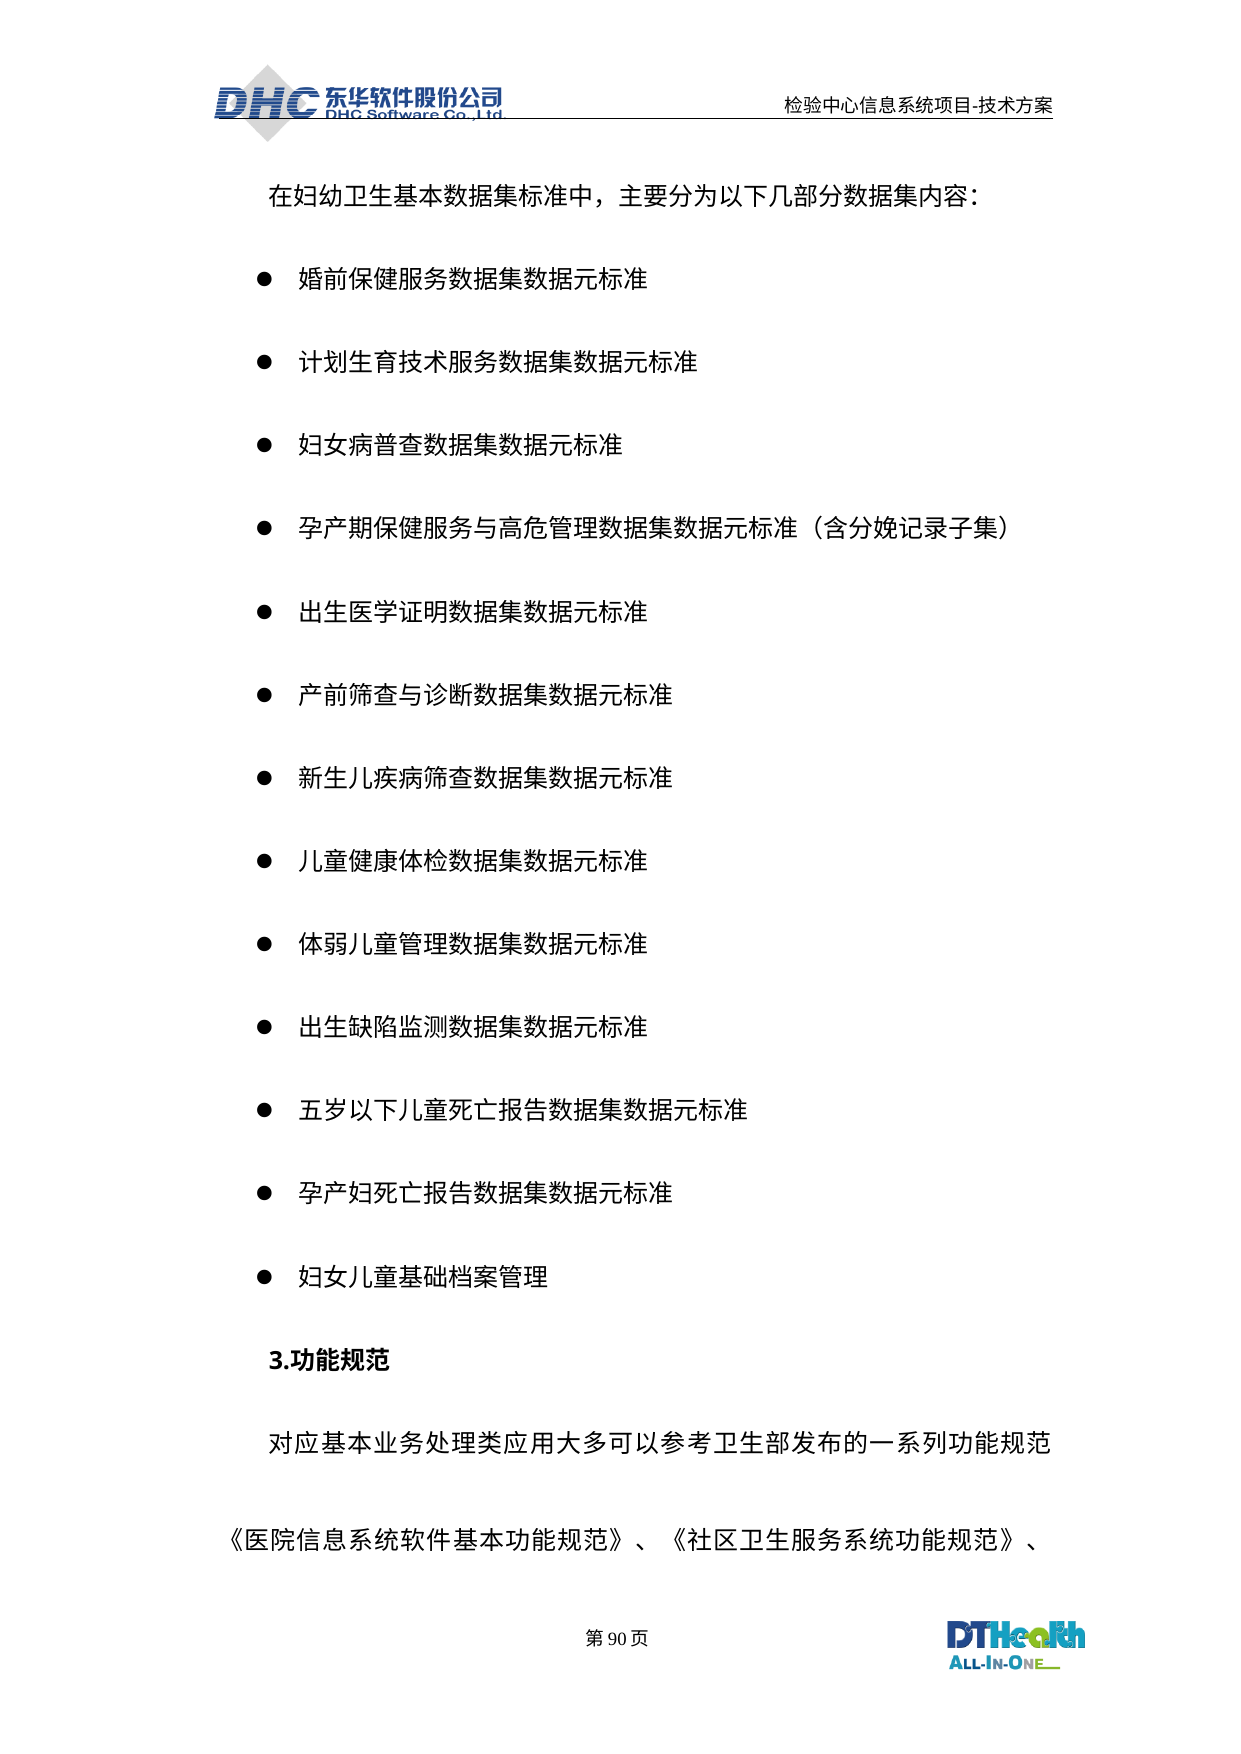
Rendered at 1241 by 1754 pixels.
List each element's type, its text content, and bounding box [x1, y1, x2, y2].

text 妇女儿童基础档案管理 [255, 1243, 1053, 1308]
text 出生医学证明数据集数据元标准 [255, 578, 1053, 643]
text 孕产妇死亡报告数据集数据元标准 [255, 1159, 1053, 1224]
text 产前筛查与诊断数据集数据元标准 [255, 661, 1053, 726]
text 计划生育技术服务数据集数据元标准 [255, 328, 1053, 393]
text 3.功能规范 [218, 1326, 1053, 1391]
picture [947, 1653, 1061, 1670]
text 儿童健康体检数据集数据元标准 [255, 827, 1053, 892]
text 出生缺陷监测数据集数据元标准 [255, 993, 1053, 1058]
text 五岁以下儿童死亡报告数据集数据元标准 [255, 1076, 1053, 1141]
text 妇女病普查数据集数据元标准 [255, 411, 1053, 476]
picture [947, 1621, 1085, 1648]
text 婚前保健服务数据集数据元标准 [255, 245, 1053, 310]
picture [214, 64, 506, 142]
text 新生儿疾病筛查数据集数据元标准 [255, 744, 1053, 809]
text 在妇幼卫生基本数据集标准中，主要分为以下几部分数据集内容： [218, 162, 1053, 227]
text 孕产期保健服务与高危管理数据集数据元标准（含分娩记录子集） [255, 494, 1053, 559]
text 体弱儿童管理数据集数据元标准 [255, 910, 1053, 975]
text 对应基本业务处理类应用大多可以参考卫生部发布的一系列功能规范《医院信息系统软件基本功能规范》、《社区卫生服务系统功能规范》、《妇幼卫生系统功能规范》，以及《国家基本公共卫生服务规范》中提出功能规范。在建设信息共享和业务联动类应用时可以参考。 [218, 1409, 1053, 1571]
